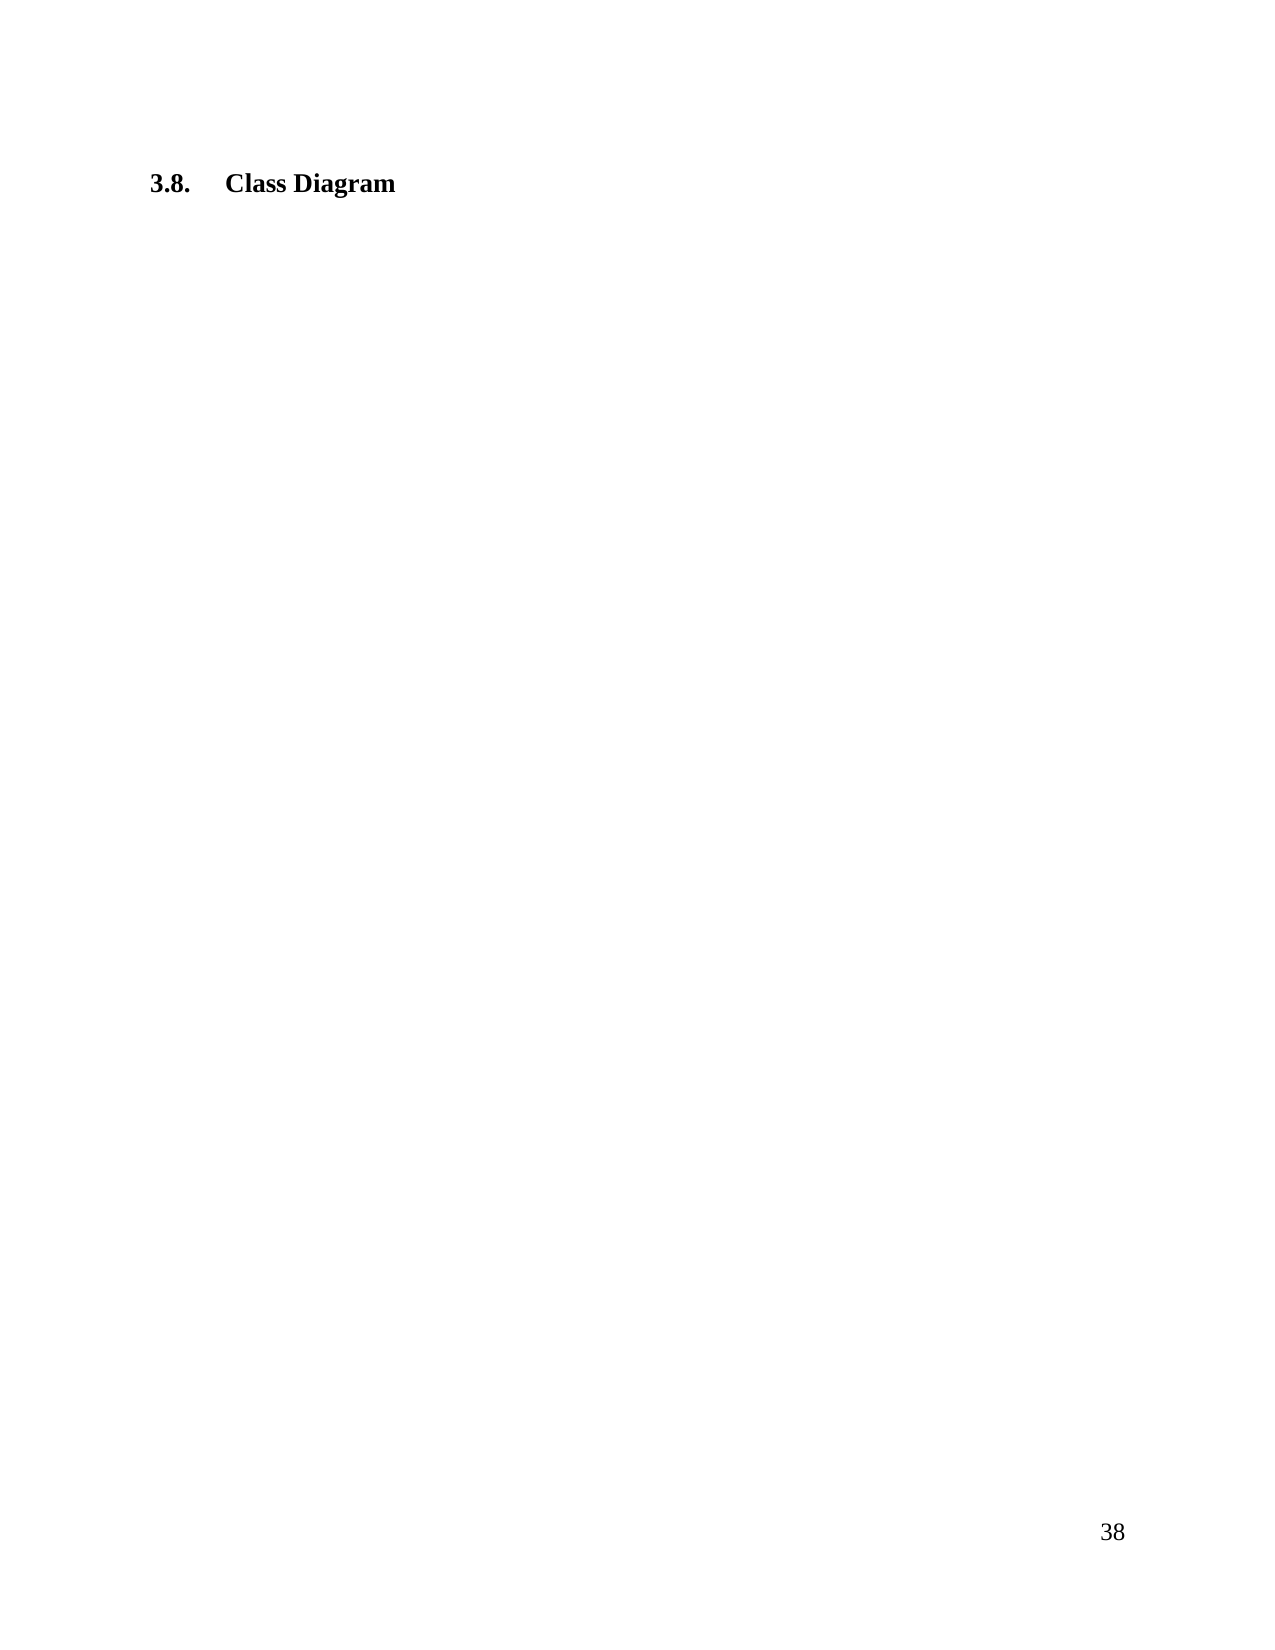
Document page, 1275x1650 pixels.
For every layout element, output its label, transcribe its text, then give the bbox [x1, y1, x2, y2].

subtitle Class Diagram [150, 167, 1125, 198]
